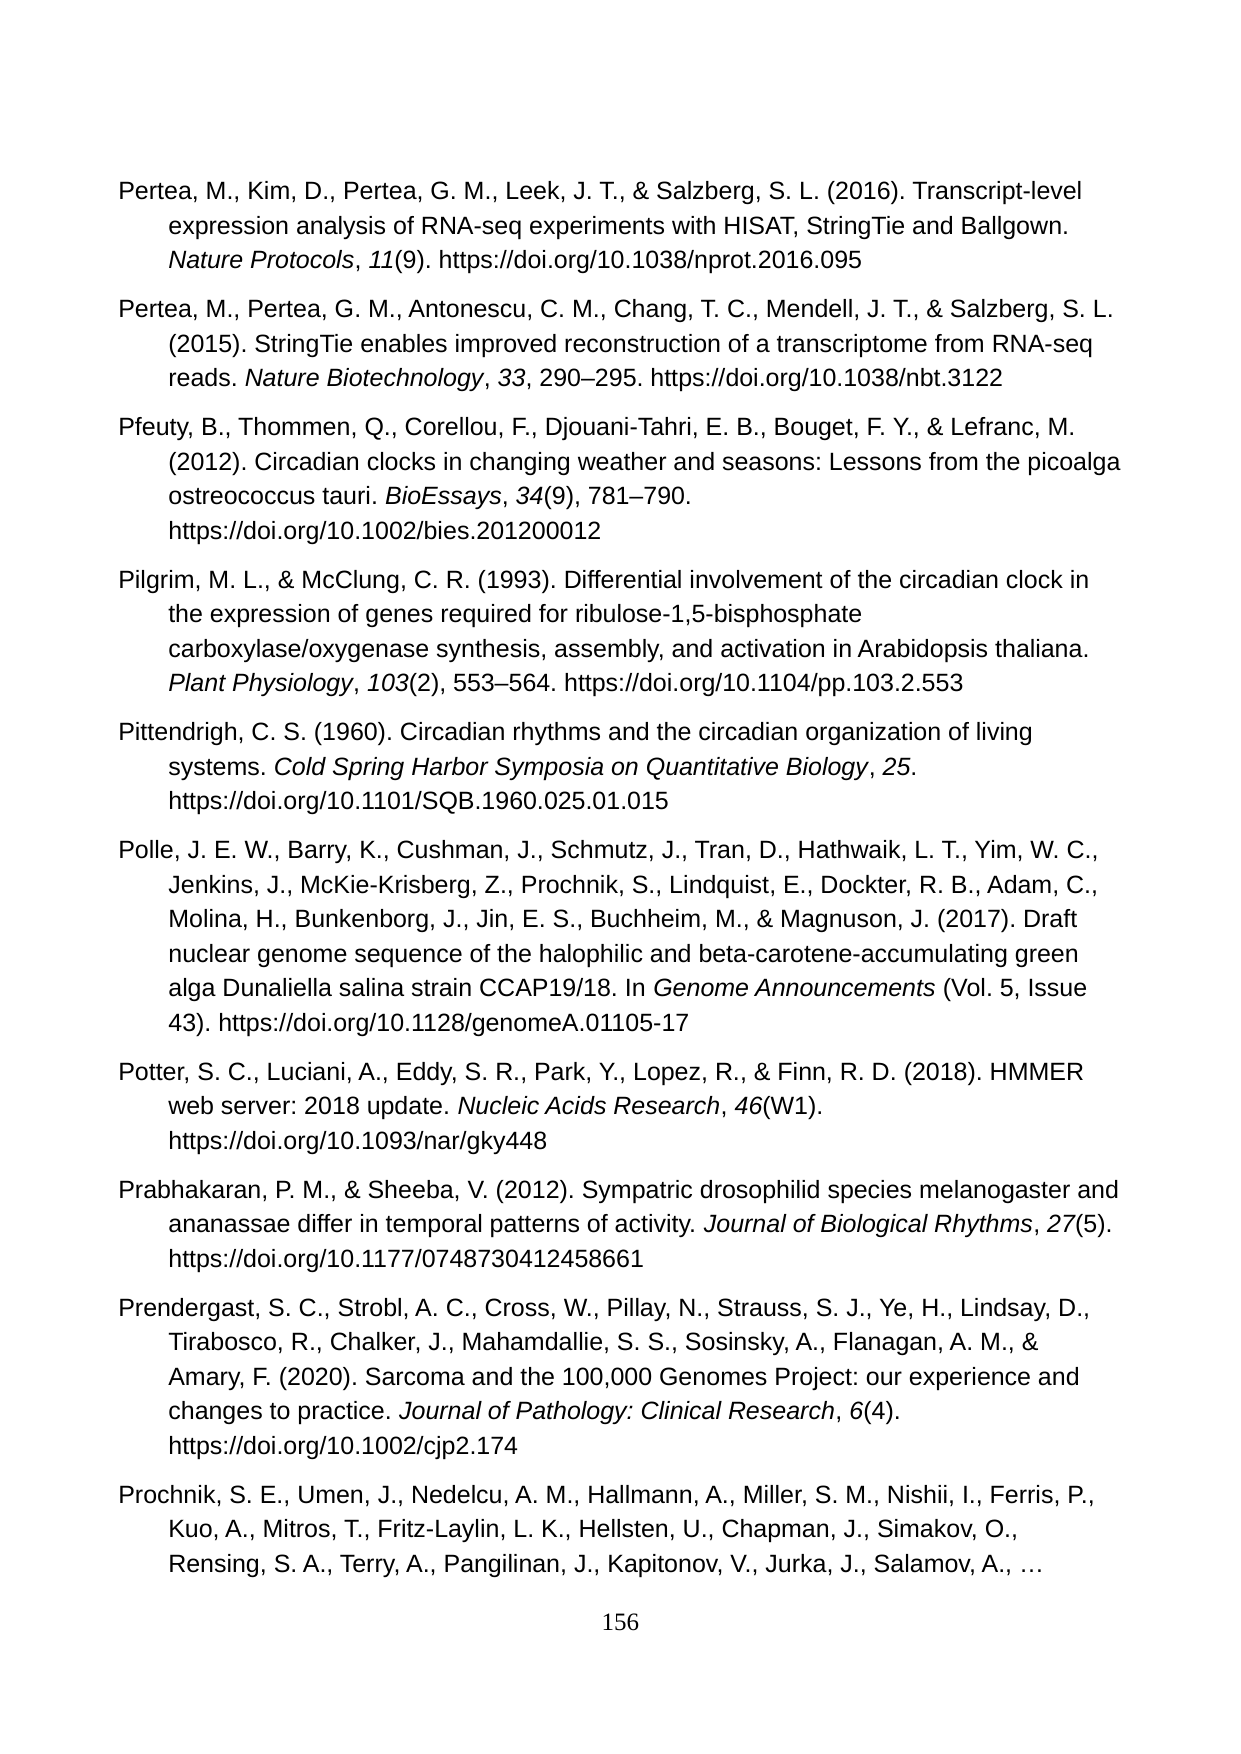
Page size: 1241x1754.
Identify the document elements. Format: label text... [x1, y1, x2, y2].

text Pertea, M., Kim, D., Pertea, G. M., Leek, J. T., & Salzberg, S. L. (2016). Transcript-level expression analysis of RNA-seq experiments with HISAT, StringTie and Ballgown. Nature Protocols, 11(9). https://doi.org/10.1038/nprot.2016.095 [118, 176, 1122, 274]
text Potter, S. C., Luciani, A., Eddy, S. R., Park, Y., Lopez, R., & Finn, R. D. (2018). HMMER web server: 2018 update. Nucleic Acids Research, 46(W1). https://doi.org/10.1093/nar/gky448 [118, 1057, 1122, 1154]
text Prabhakaran, P. M., & Sheeba, V. (2012). Sympatric drosophilid species melanogaster and ananassae differ in temporal patterns of activity. Journal of Biological Rhythms, 27(5). https://doi.org/10.1177/0748730412458661 [118, 1175, 1122, 1273]
text Pittendrigh, C. S. (1960). Circadian rhythms and the circadian organization of living systems. Cold Spring Harbor Symposia on Quantitative Biology, 25. https://doi.org/10.1101/SQB.1960.025.01.015 [118, 717, 1122, 815]
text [118, 1480, 1122, 1578]
text Prendergast, S. C., Strobl, A. C., Cross, W., Pillay, N., Strauss, S. J., Ye, H., Lindsay, D., Tirabosco, R., Chalker, J., Mahamdallie, S. S., Sosinsky, A., Flanagan, A. M., & Amary, F. (2020). Sarcoma and the 100,000 Genomes Project: our experience and changes to practice. Journal of Pathology: Clinical Research, 6(4). https://doi.org/10.1002/cjp2.174 [118, 1293, 1122, 1459]
text Pilgrim, M. L., & McClung, C. R. (1993). Differential involvement of the circadian clock in the expression of genes required for ribulose-1,5-bisphosphate carboxylase/oxygenase synthesis, assembly, and activation in Arabidopsis thaliana. Plant Physiology, 103(2), 553–564. https://doi.org/10.1104/pp.103.2.553 [118, 565, 1122, 697]
text Pfeuty, B., Thommen, Q., Corellou, F., Djouani-Tahri, E. B., Bouget, F. Y., & Lefranc, M. (2012). Circadian clocks in changing weather and seasons: Lessons from the picoalga ostreococcus tauri. BioEssays, 34(9), 781–790. https://doi.org/10.1002/bies.201200012 [118, 412, 1122, 544]
text Pertea, M., Pertea, G. M., Antonescu, C. M., Chang, T. C., Mendell, J. T., & Salzberg, S. L. (2015). StringTie enables improved reconstruction of a transcriptome from RNA-seq reads. Nature Biotechnology, 33, 290–295. https://doi.org/10.1038/nbt.3122 [118, 294, 1122, 392]
text Polle, J. E. W., Barry, K., Cushman, J., Schmutz, J., Tran, D., Hathwaik, L. T., Yim, W. C., Jenkins, J., McKie-Krisberg, Z., Prochnik, S., Lindquist, E., Dockter, R. B., Adam, C., Molina, H., Bunkenborg, J., Jin, E. S., Buchheim, M., & Magnuson, J. (2017). Draft nuclear genome sequence of the halophilic and beta-carotene-accumulating green alga Dunaliella salina strain CCAP19/18. In Genome Announcements (Vol. 5, Issue 43). https://doi.org/10.1128/genomeA.01105-17 [118, 835, 1122, 1037]
